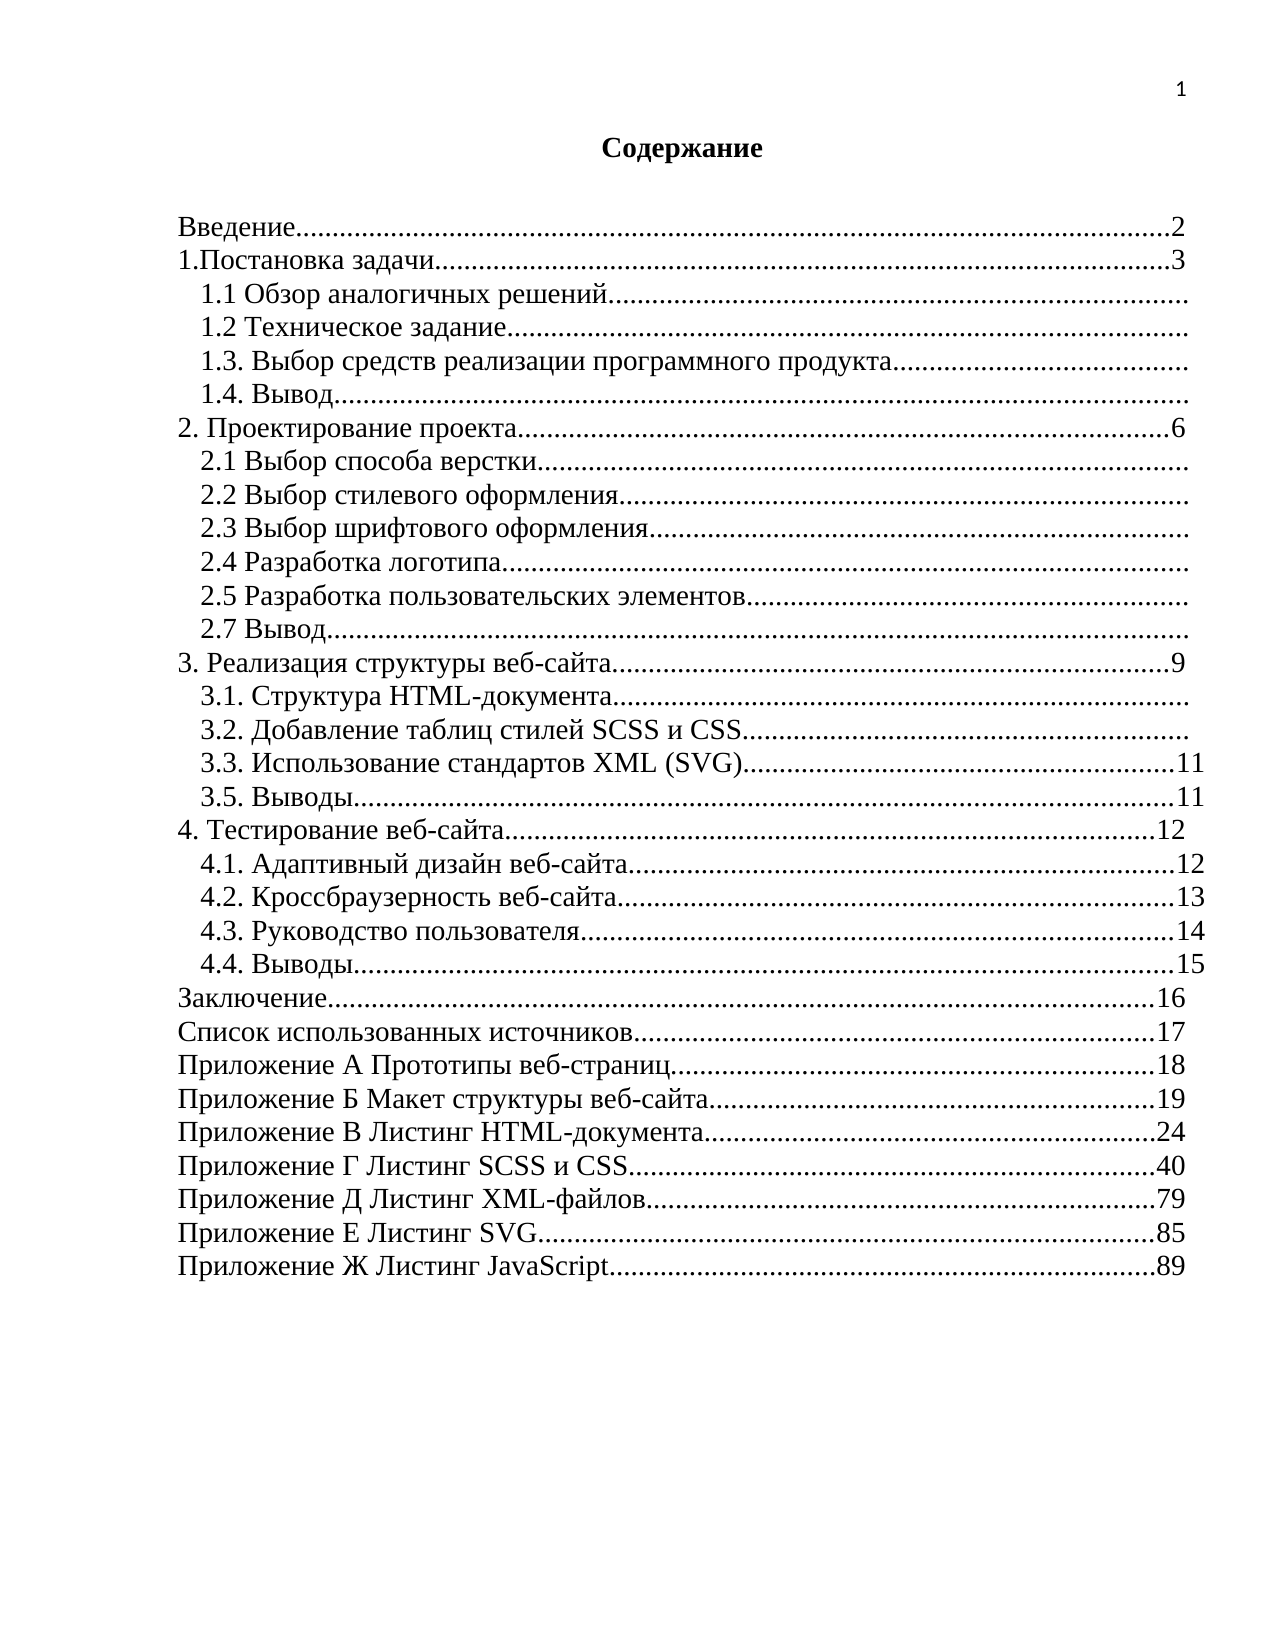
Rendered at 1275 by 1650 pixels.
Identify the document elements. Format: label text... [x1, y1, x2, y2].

text Содержание [177, 130, 1186, 163]
